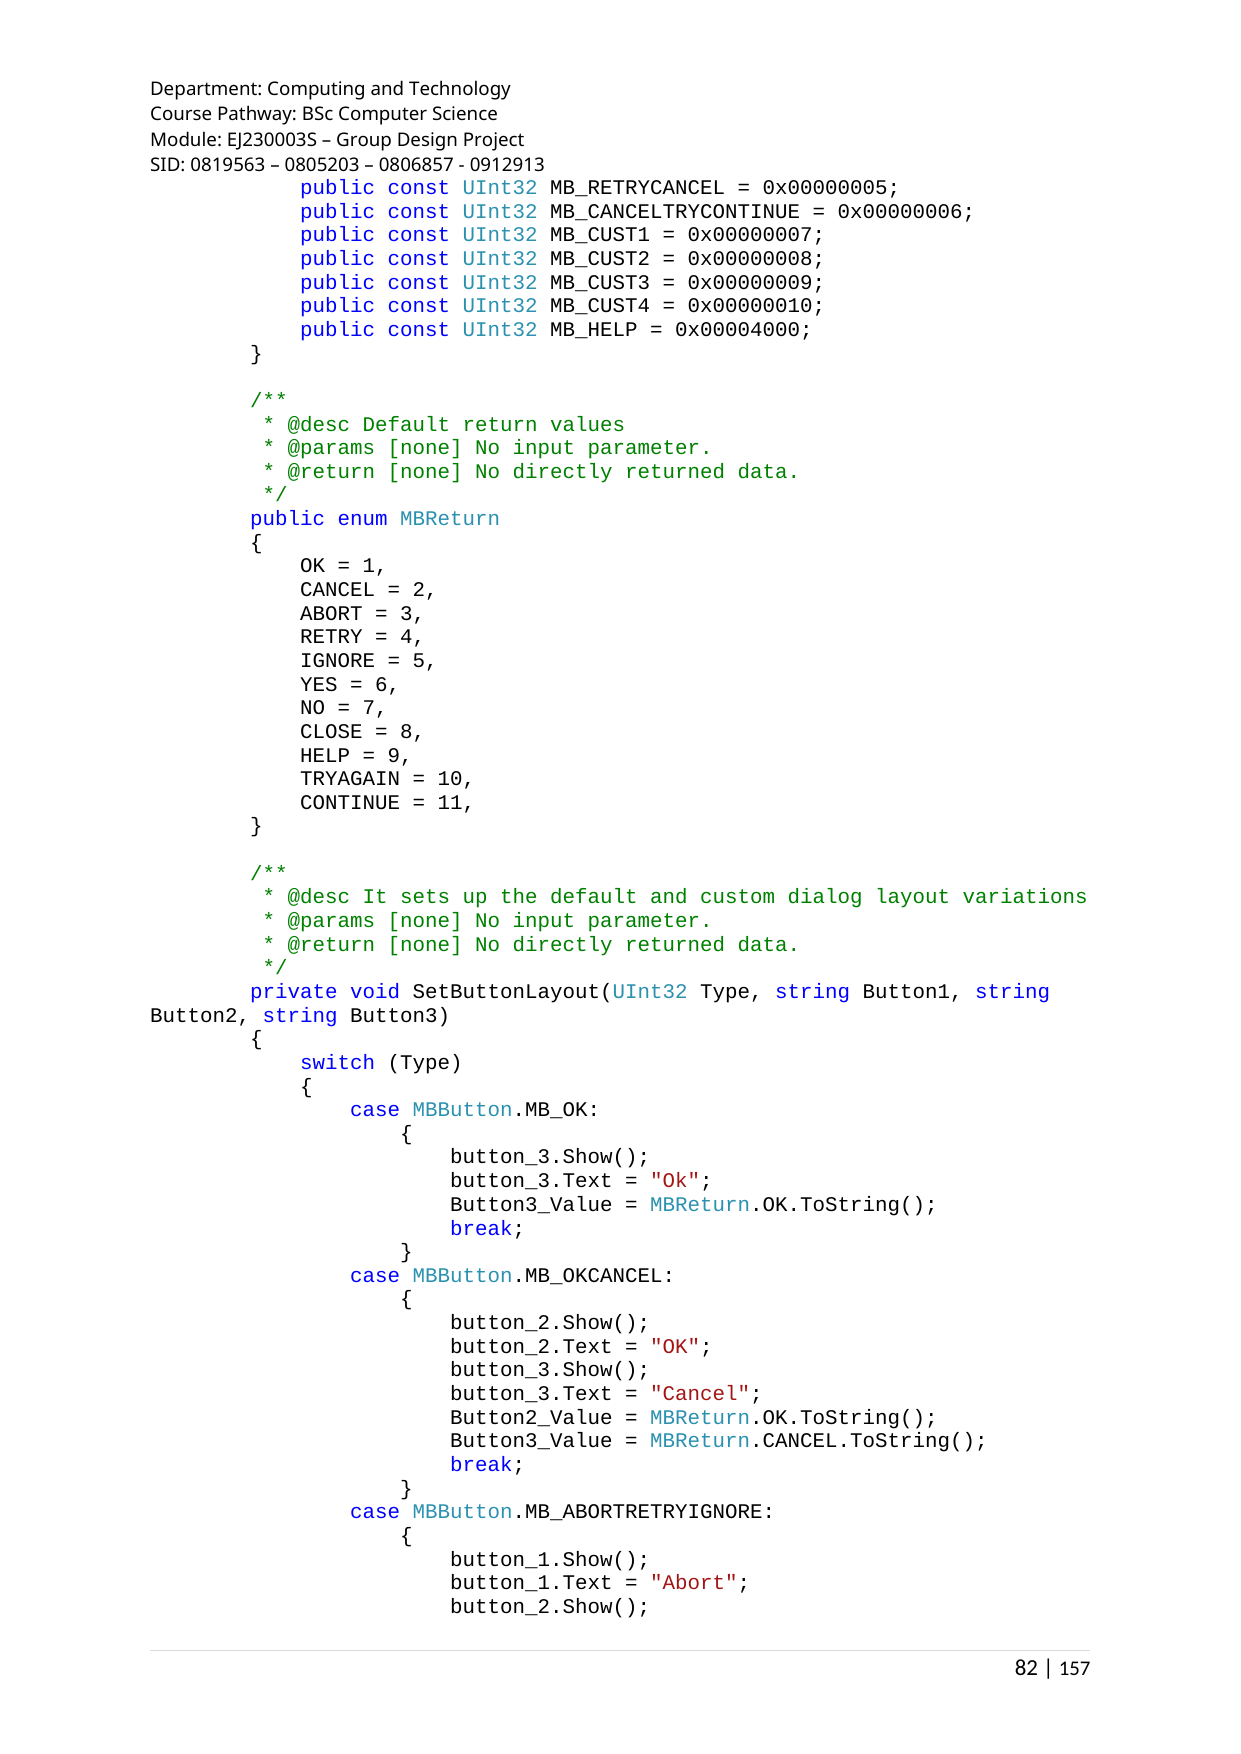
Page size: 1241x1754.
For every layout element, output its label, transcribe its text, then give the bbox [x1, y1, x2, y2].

text public const UInt32 MB_RETRYCANCEL = 0x00000005; [150, 177, 1090, 201]
text break; [150, 1217, 1090, 1241]
text CLOSE = 8, [150, 721, 1090, 744]
text ABORT = 3, [150, 603, 1090, 626]
text } [150, 1241, 1090, 1265]
text * @return [none] No directly returned data. [150, 934, 1090, 957]
text { [150, 1288, 1090, 1312]
text public const UInt32 MB_CUST2 = 0x00000008; [150, 248, 1090, 272]
text case MBButton.MB_OK: [150, 1099, 1090, 1123]
text } [150, 343, 1090, 366]
text public const UInt32 MB_CUST1 = 0x00000007; [150, 224, 1090, 248]
text YES = 6, [150, 674, 1090, 697]
text public const UInt32 MB_HELP = 0x00004000; [150, 319, 1090, 343]
text button_1.Text = "Abort"; [150, 1572, 1090, 1596]
text private void SetButtonLayout(UInt32 Type, string Button1, string Button2, string Button3) [150, 981, 1090, 1028]
text { [150, 1525, 1090, 1548]
text button_2.Text = "OK"; [150, 1336, 1090, 1359]
text OK = 1, [150, 555, 1090, 579]
text button_2.Show(); [150, 1596, 1090, 1619]
text } [150, 816, 1090, 839]
text } [150, 1478, 1090, 1501]
text /** [150, 863, 1090, 886]
text HELP = 9, [150, 744, 1090, 768]
text case MBButton.MB_ABORTRETRYIGNORE: [150, 1501, 1090, 1525]
text Button2_Value = MBReturn.OK.ToString(); [150, 1407, 1090, 1430]
text TRYAGAIN = 10, [150, 768, 1090, 792]
text /** [150, 390, 1090, 413]
text button_1.Show(); [150, 1548, 1090, 1572]
text switch (Type) [150, 1052, 1090, 1076]
text NO = 7, [150, 697, 1090, 721]
text { [150, 1076, 1090, 1099]
text * @params [none] No input parameter. [150, 910, 1090, 934]
text IGNORE = 5, [150, 650, 1090, 674]
text button_3.Text = "Ok"; [150, 1170, 1090, 1194]
text Button3_Value = MBReturn.CANCEL.ToString(); [150, 1430, 1090, 1454]
text { [150, 532, 1090, 555]
text */ [150, 957, 1090, 981]
text */ [150, 484, 1090, 508]
text public const UInt32 MB_CUST4 = 0x00000010; [150, 295, 1090, 319]
text case MBButton.MB_OKCANCEL: [150, 1265, 1090, 1288]
text CONTINUE = 11, [150, 792, 1090, 816]
text button_3.Show(); [150, 1359, 1090, 1383]
text button_3.Show(); [150, 1147, 1090, 1170]
text button_3.Text = "Cancel"; [150, 1383, 1090, 1407]
text public const UInt32 MB_CUST3 = 0x00000009; [150, 272, 1090, 295]
text break; [150, 1454, 1090, 1478]
text * @params [none] No input parameter. [150, 437, 1090, 461]
text public enum MBReturn [150, 508, 1090, 532]
text RETRY = 4, [150, 626, 1090, 650]
text * @desc Default return values [150, 413, 1090, 437]
text CANCEL = 2, [150, 579, 1090, 603]
text { [150, 1028, 1090, 1052]
text Button3_Value = MBReturn.OK.ToString(); [150, 1194, 1090, 1217]
text button_2.Show(); [150, 1312, 1090, 1336]
text public const UInt32 MB_CANCELTRYCONTINUE = 0x00000006; [150, 201, 1090, 224]
text * @desc It sets up the default and custom dialog layout variations [150, 886, 1090, 910]
text * @return [none] No directly returned data. [150, 461, 1090, 484]
text { [150, 1123, 1090, 1147]
